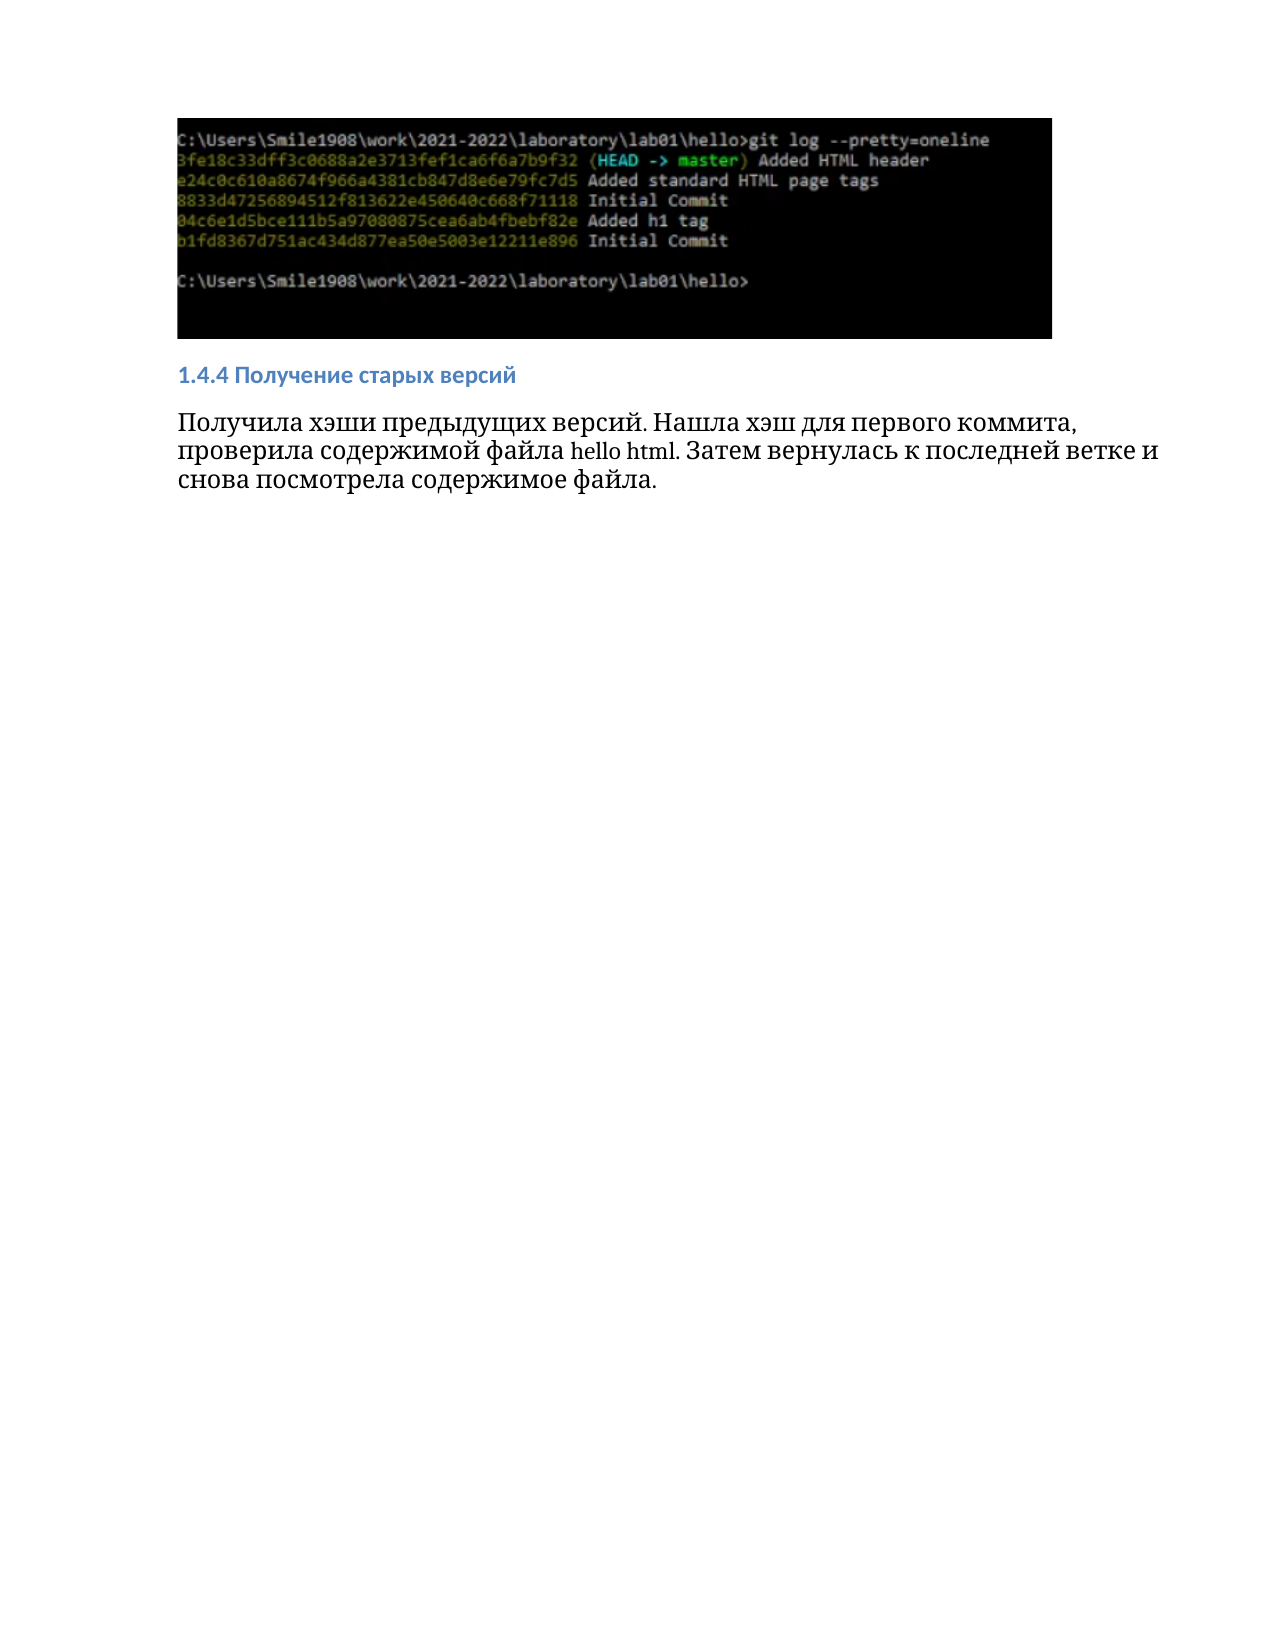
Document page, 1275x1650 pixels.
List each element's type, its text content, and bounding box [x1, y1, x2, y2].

text Получила хэши предыдущих версий. Нашла хэш для первого коммита, проверила содержимой файла hello html. Затем вернулась к последней ветке и снова посмотрела содержимое файла. [177, 408, 1186, 495]
picture [177, 118, 1053, 339]
subtitle 1.4.4 Получение старых версий [177, 359, 1186, 390]
